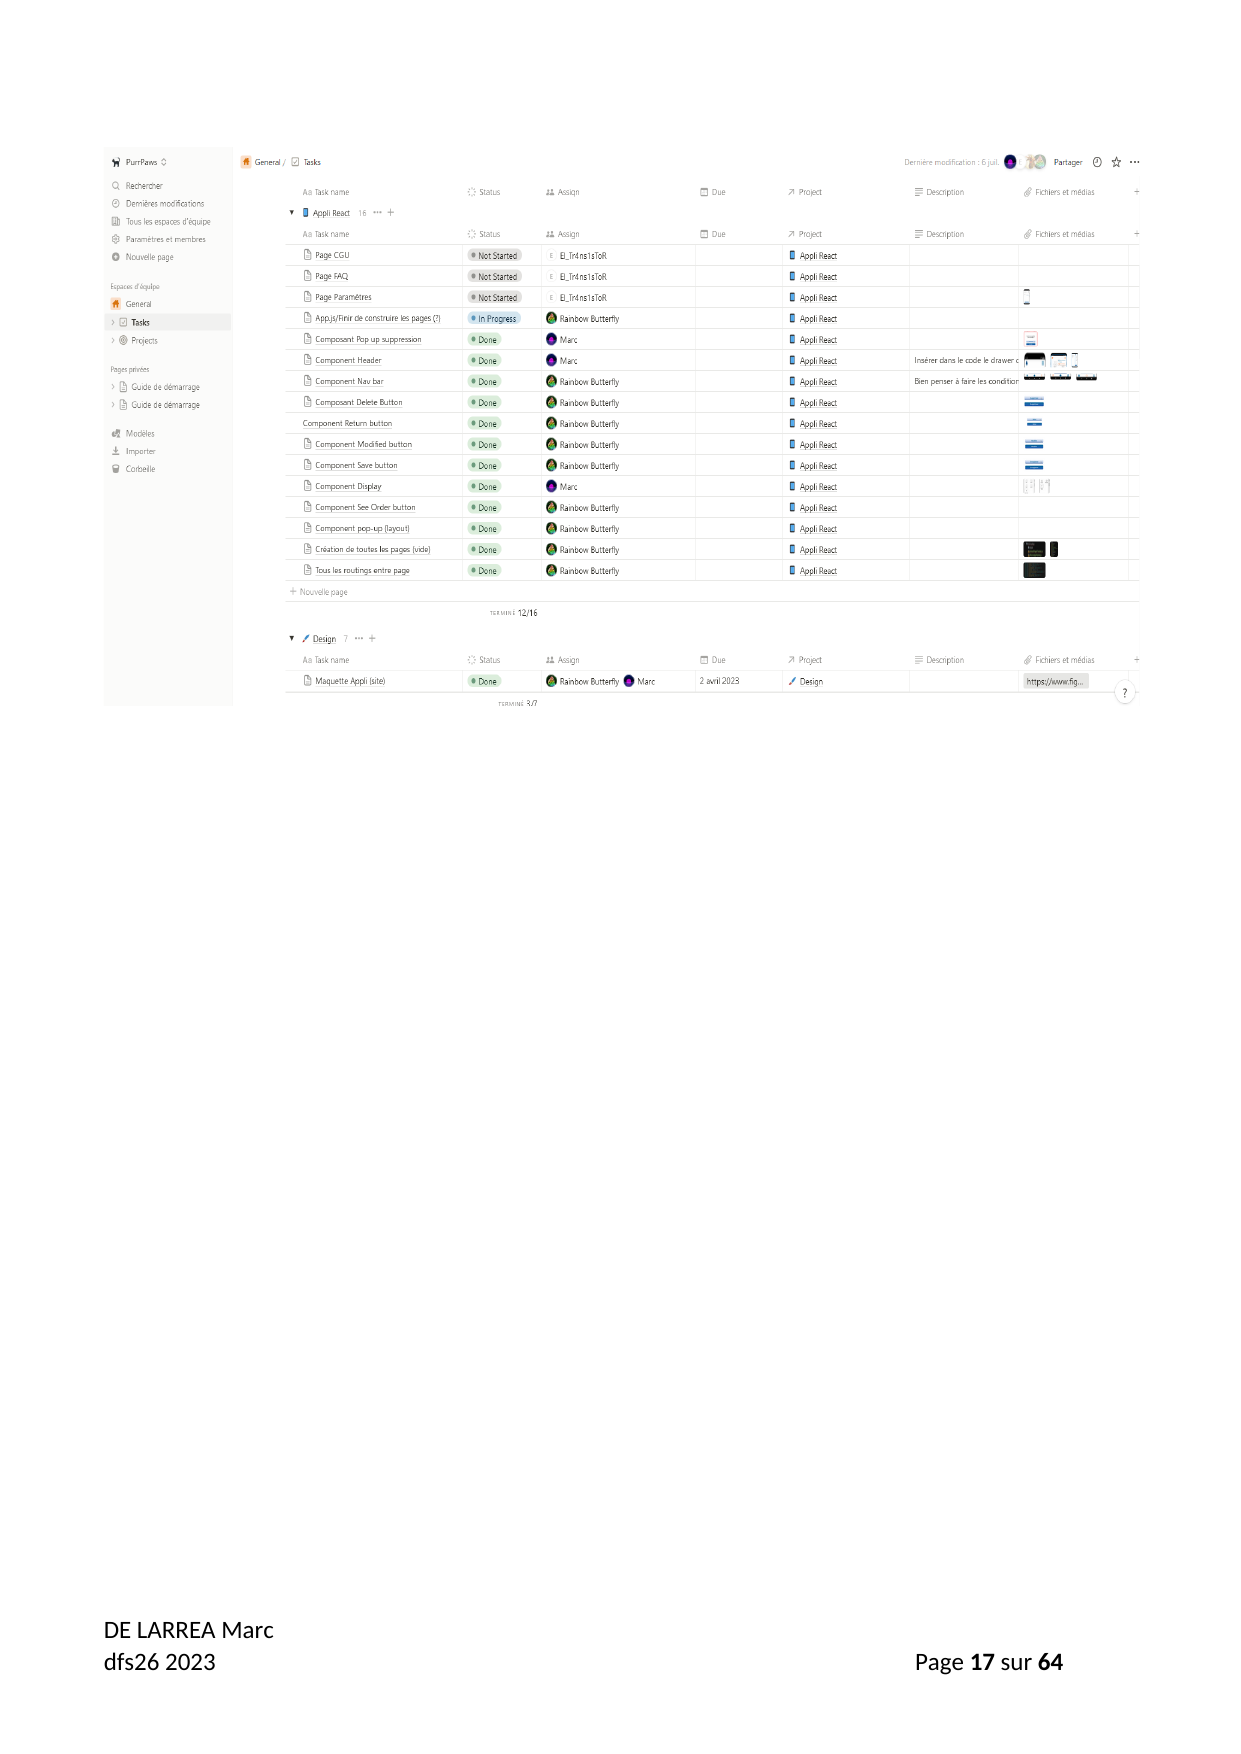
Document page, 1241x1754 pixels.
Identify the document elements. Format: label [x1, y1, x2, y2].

picture [103, 147, 1140, 706]
